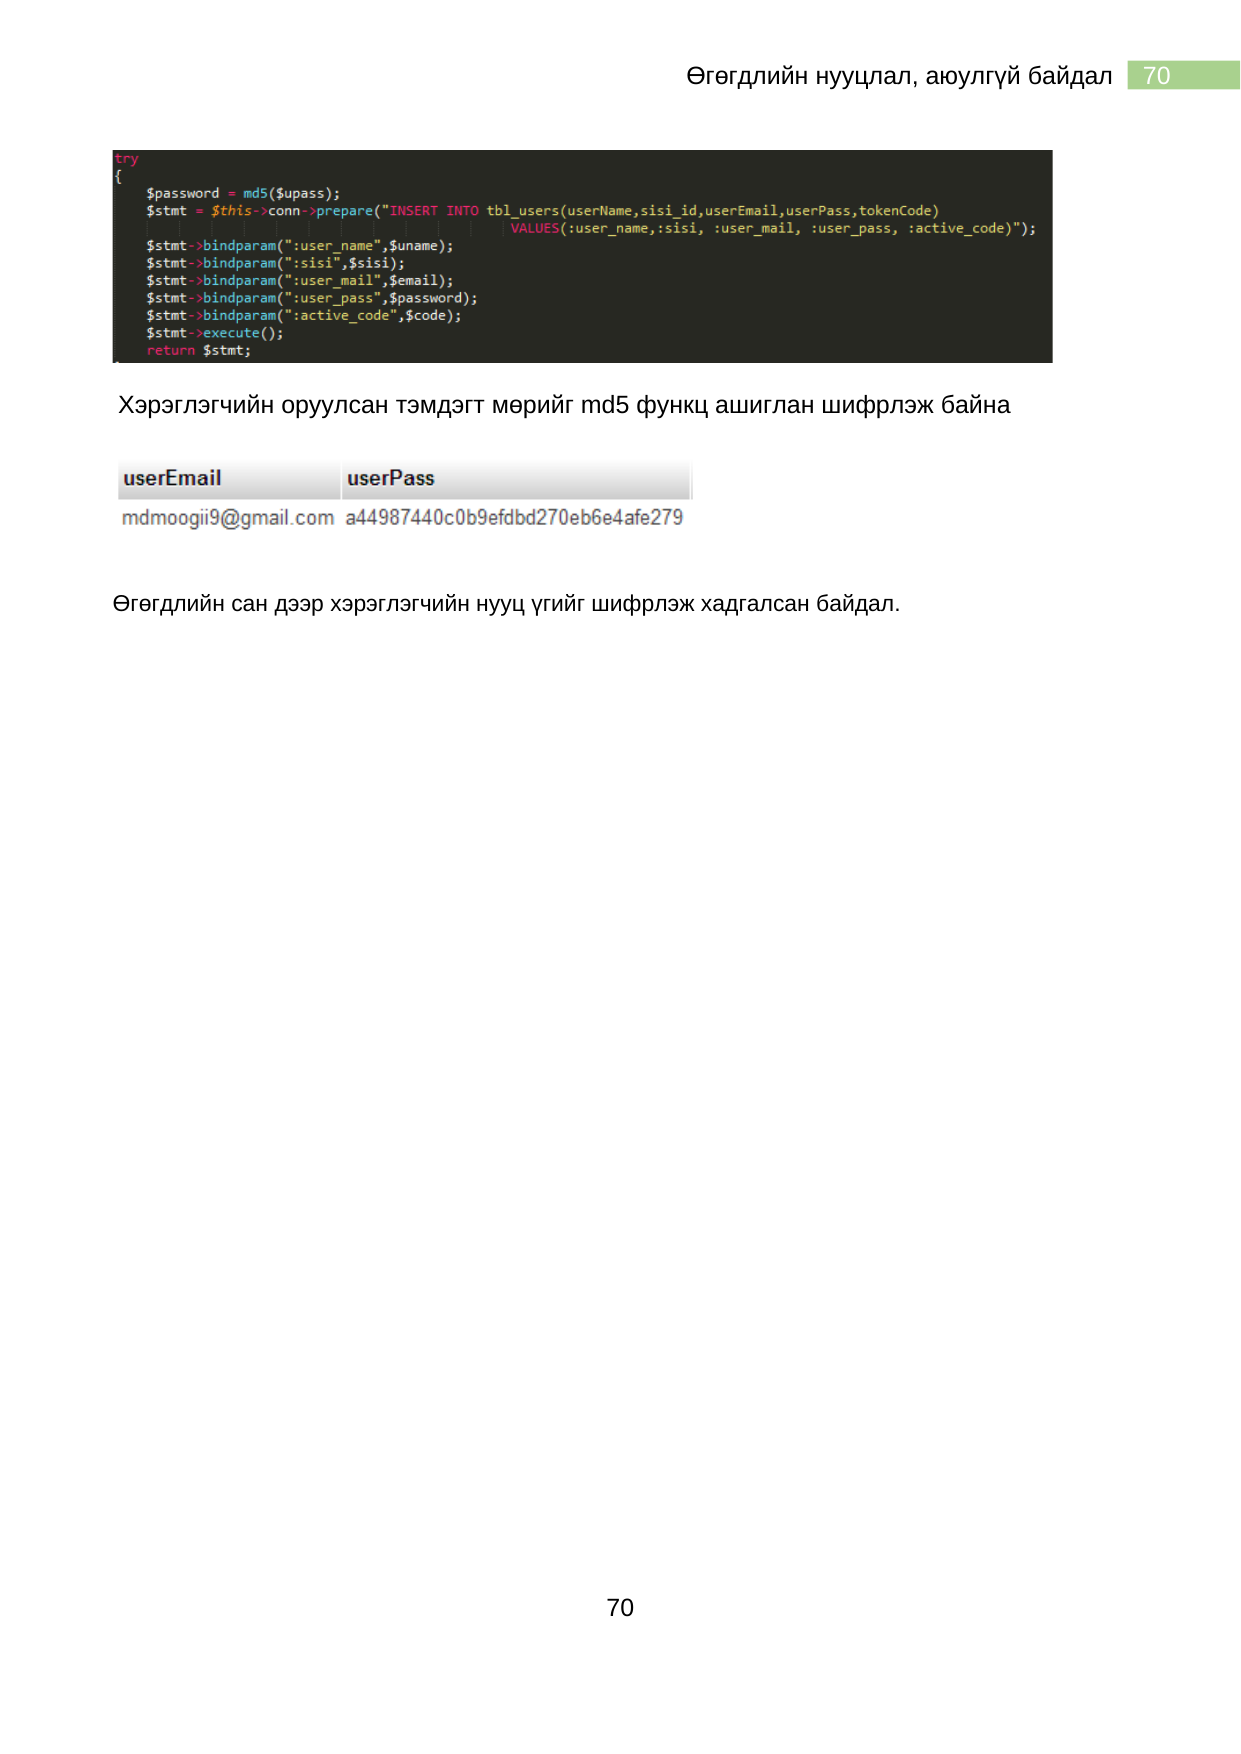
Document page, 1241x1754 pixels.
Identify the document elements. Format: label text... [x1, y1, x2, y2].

picture [112, 150, 1053, 363]
text Өгөгдлийн сан дээр хэрэглэгчийн нууц үгийг шифрлэж хадгалсан байдал. [112, 589, 1128, 616]
picture [117, 454, 693, 531]
